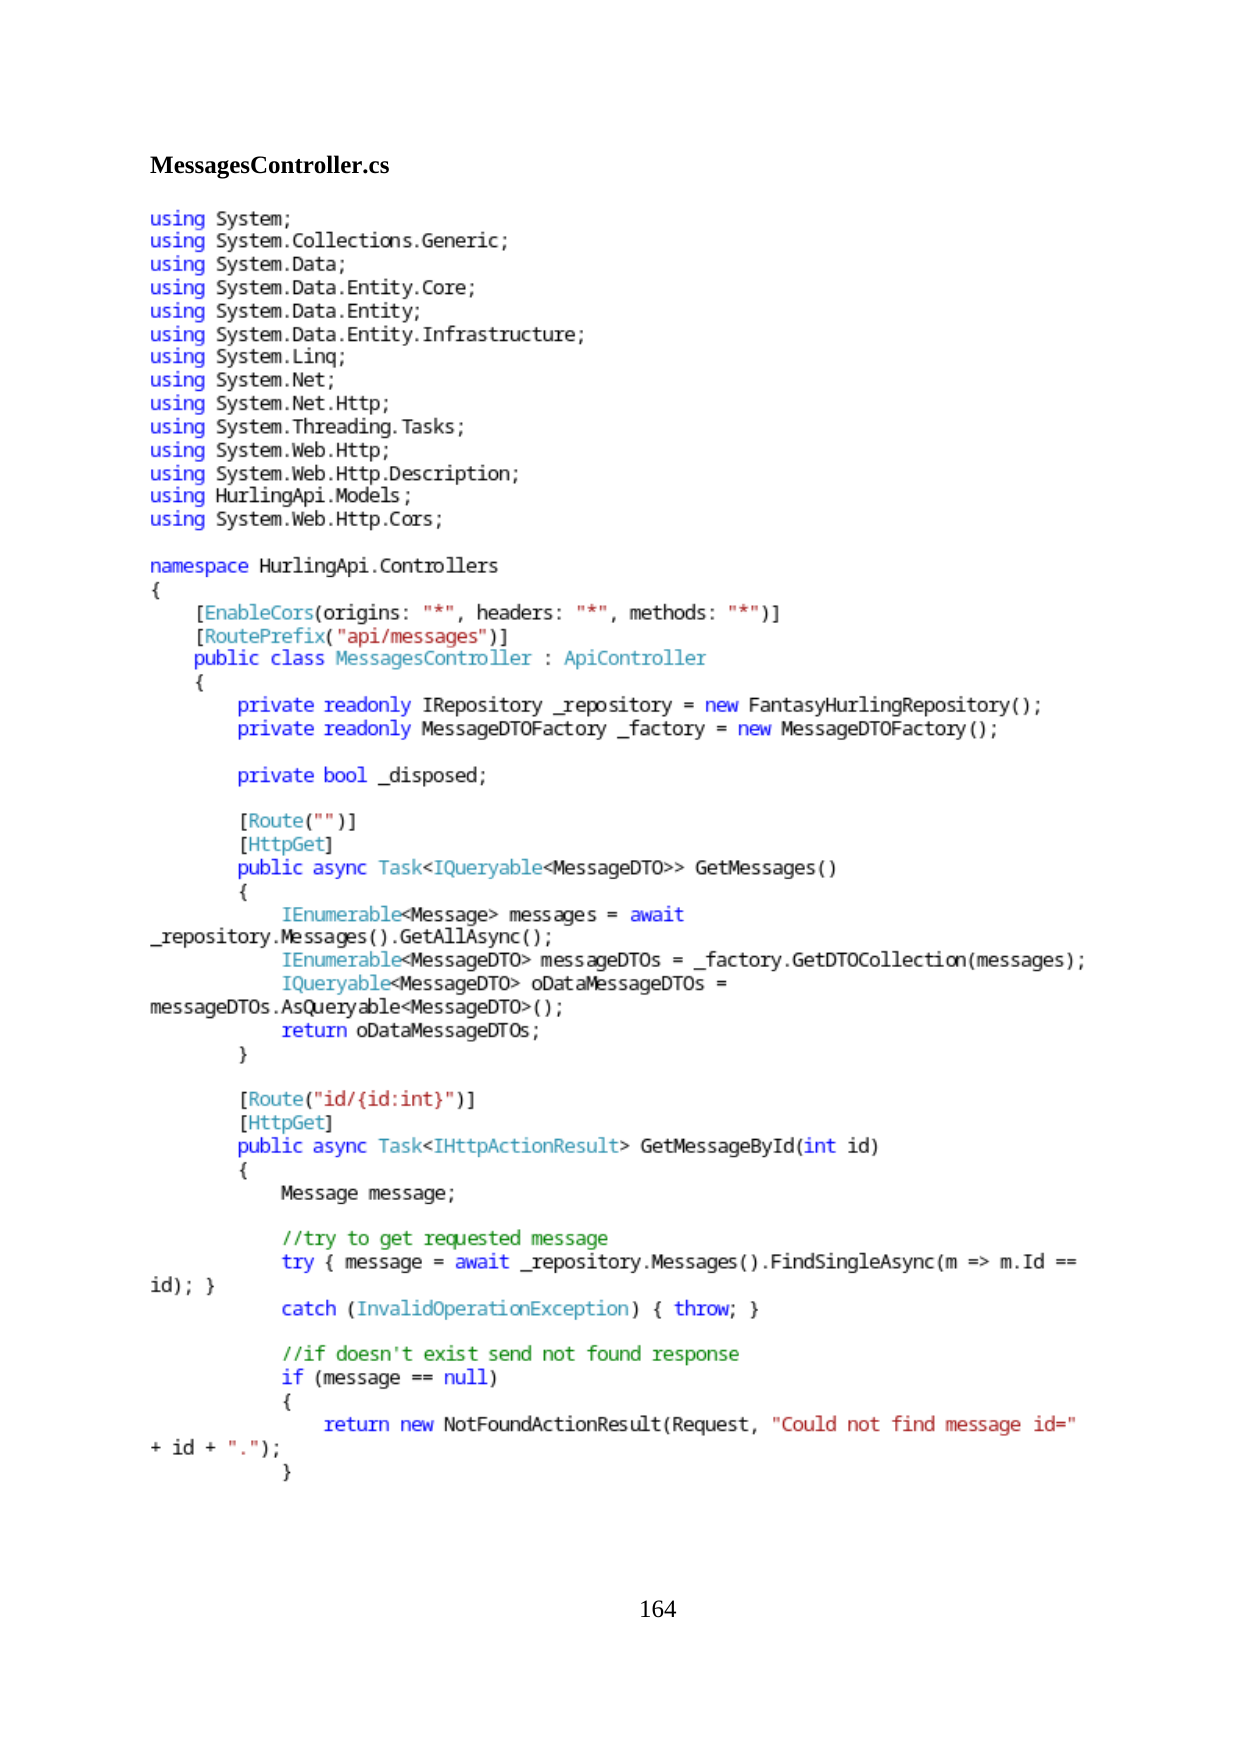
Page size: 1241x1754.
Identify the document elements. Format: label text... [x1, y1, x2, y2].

subtitle MessagesController.cs [150, 150, 1090, 179]
